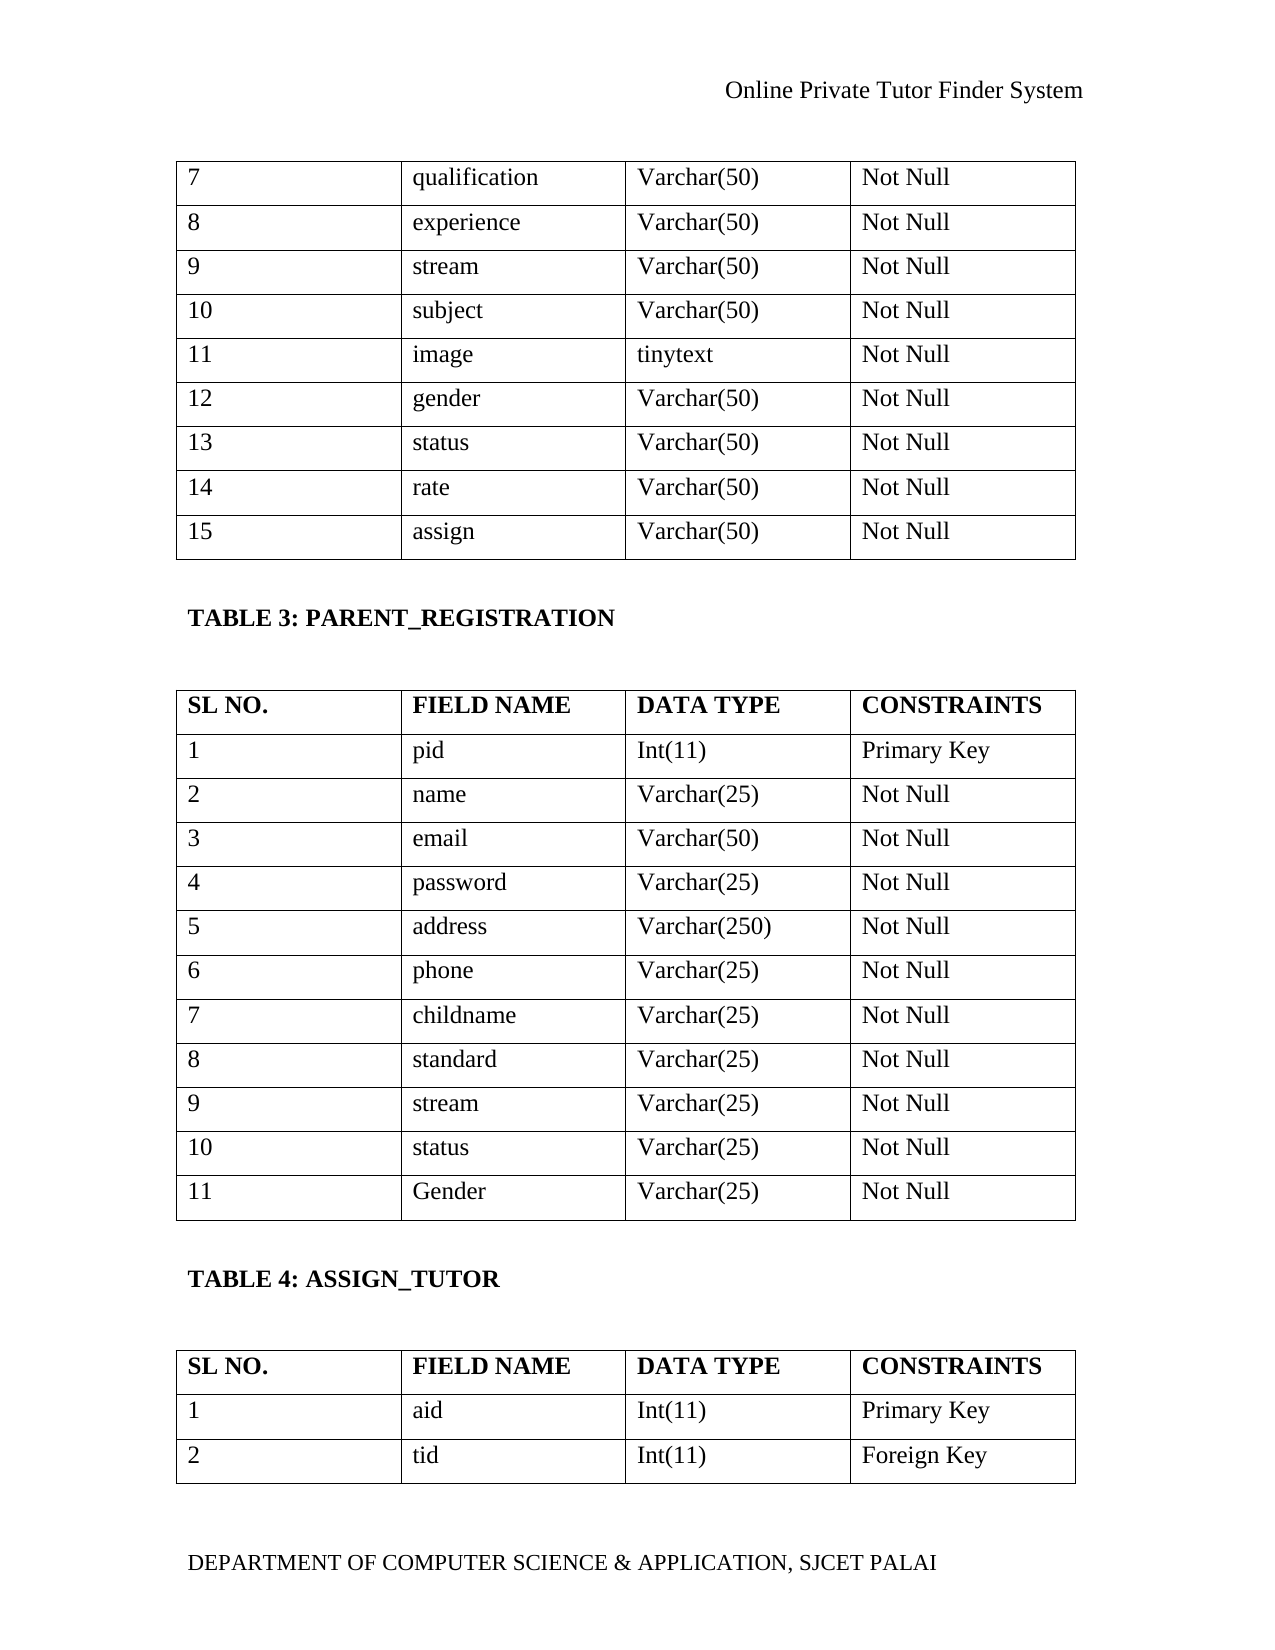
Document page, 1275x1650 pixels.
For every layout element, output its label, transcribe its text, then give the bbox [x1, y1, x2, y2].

table_cell 10 [177, 295, 401, 338]
table_cell Varchar(25) [626, 867, 850, 910]
table_cell Not Null [851, 516, 1075, 559]
table_cell 6 [177, 956, 401, 999]
table_cell tinytext [626, 339, 850, 382]
table_cell Not Null [851, 823, 1075, 866]
table_cell Varchar(50) [626, 251, 850, 294]
table_header CONSTRAINTS [851, 1351, 1075, 1394]
table_cell Primary Key [851, 1395, 1075, 1438]
table_cell Not Null [851, 779, 1075, 822]
table_cell phone [402, 956, 625, 999]
table_cell password [402, 867, 625, 910]
table_cell address [402, 911, 625, 954]
table_header SL NO. [177, 691, 401, 734]
table_cell Foreign Key [851, 1440, 1075, 1483]
table_cell childname [402, 1000, 625, 1043]
table_cell Int(11) [626, 735, 850, 778]
table_cell 5 [177, 911, 401, 954]
table_cell Not Null [851, 956, 1075, 999]
table_cell Not Null [851, 383, 1075, 426]
table_cell name [402, 779, 625, 822]
table_cell Not Null [851, 867, 1075, 910]
table_header DATA TYPE [626, 691, 850, 734]
table_cell 1 [177, 1395, 401, 1438]
table_cell Not Null [851, 295, 1075, 338]
table_cell Not Null [851, 339, 1075, 382]
table_cell Varchar(50) [626, 383, 850, 426]
table_cell Varchar(25) [626, 779, 850, 822]
table_cell 7 [177, 162, 401, 205]
table_cell 9 [177, 251, 401, 294]
table_cell Not Null [851, 1132, 1075, 1175]
table_cell Not Null [851, 1000, 1075, 1043]
table_cell 8 [177, 206, 401, 249]
table_cell Varchar(50) [626, 823, 850, 866]
table_cell Varchar(50) [626, 162, 850, 205]
table_cell 2 [177, 1440, 401, 1483]
table_cell Varchar(250) [626, 911, 850, 954]
table_cell Primary Key [851, 735, 1075, 778]
table_cell stream [402, 251, 625, 294]
table_header FIELD NAME [402, 1351, 625, 1394]
table_cell gender [402, 383, 625, 426]
table_cell Not Null [851, 1044, 1075, 1087]
table_cell 2 [177, 779, 401, 822]
table_cell Varchar(25) [626, 1176, 850, 1219]
table_header DATA TYPE [626, 1351, 850, 1394]
table_cell Varchar(50) [626, 516, 850, 559]
table_cell 9 [177, 1088, 401, 1131]
table_cell standard [402, 1044, 625, 1087]
table_cell 8 [177, 1044, 401, 1087]
table_cell status [402, 1132, 625, 1175]
table_cell aid [402, 1395, 625, 1438]
table_cell 11 [177, 339, 401, 382]
table_cell 7 [177, 1000, 401, 1043]
table_cell Varchar(25) [626, 1044, 850, 1087]
table_cell experience [402, 206, 625, 249]
table_cell status [402, 427, 625, 470]
table_cell Not Null [851, 1176, 1075, 1219]
table_cell 12 [177, 383, 401, 426]
table_cell 14 [177, 471, 401, 514]
table_cell Not Null [851, 911, 1075, 954]
table_cell Varchar(25) [626, 956, 850, 999]
table_cell Varchar(25) [626, 1088, 850, 1131]
table_cell Varchar(50) [626, 471, 850, 514]
table_cell 11 [177, 1176, 401, 1219]
table_cell Not Null [851, 471, 1075, 514]
table_cell image [402, 339, 625, 382]
table_cell 1 [177, 735, 401, 778]
table_cell Not Null [851, 1088, 1075, 1131]
table_cell 13 [177, 427, 401, 470]
table_cell stream [402, 1088, 625, 1131]
table_cell Gender [402, 1176, 625, 1219]
table_cell Int(11) [626, 1440, 850, 1483]
table_header FIELD NAME [402, 691, 625, 734]
table_cell Not Null [851, 206, 1075, 249]
table_cell qualification [402, 162, 625, 205]
table_cell 15 [177, 516, 401, 559]
table_cell pid [402, 735, 625, 778]
table_header SL NO. [177, 1351, 401, 1394]
table_cell Not Null [851, 162, 1075, 205]
table_cell email [402, 823, 625, 866]
table_cell tid [402, 1440, 625, 1483]
table_cell 4 [177, 867, 401, 910]
table_cell Varchar(25) [626, 1000, 850, 1043]
table_cell Not Null [851, 427, 1075, 470]
table_cell Int(11) [626, 1395, 850, 1438]
table_cell subject [402, 295, 625, 338]
table_cell assign [402, 516, 625, 559]
table_cell 3 [177, 823, 401, 866]
table_cell Varchar(50) [626, 206, 850, 249]
text TABLE 3: PARENT_REGISTRATION [187, 603, 1098, 632]
table_cell Not Null [851, 251, 1075, 294]
text TABLE 4: ASSIGN_TUTOR [187, 1264, 1098, 1293]
table_cell Varchar(50) [626, 295, 850, 338]
table_cell Varchar(50) [626, 427, 850, 470]
table_cell Varchar(25) [626, 1132, 850, 1175]
table_header CONSTRAINTS [851, 691, 1075, 734]
table_cell 10 [177, 1132, 401, 1175]
table_cell rate [402, 471, 625, 514]
